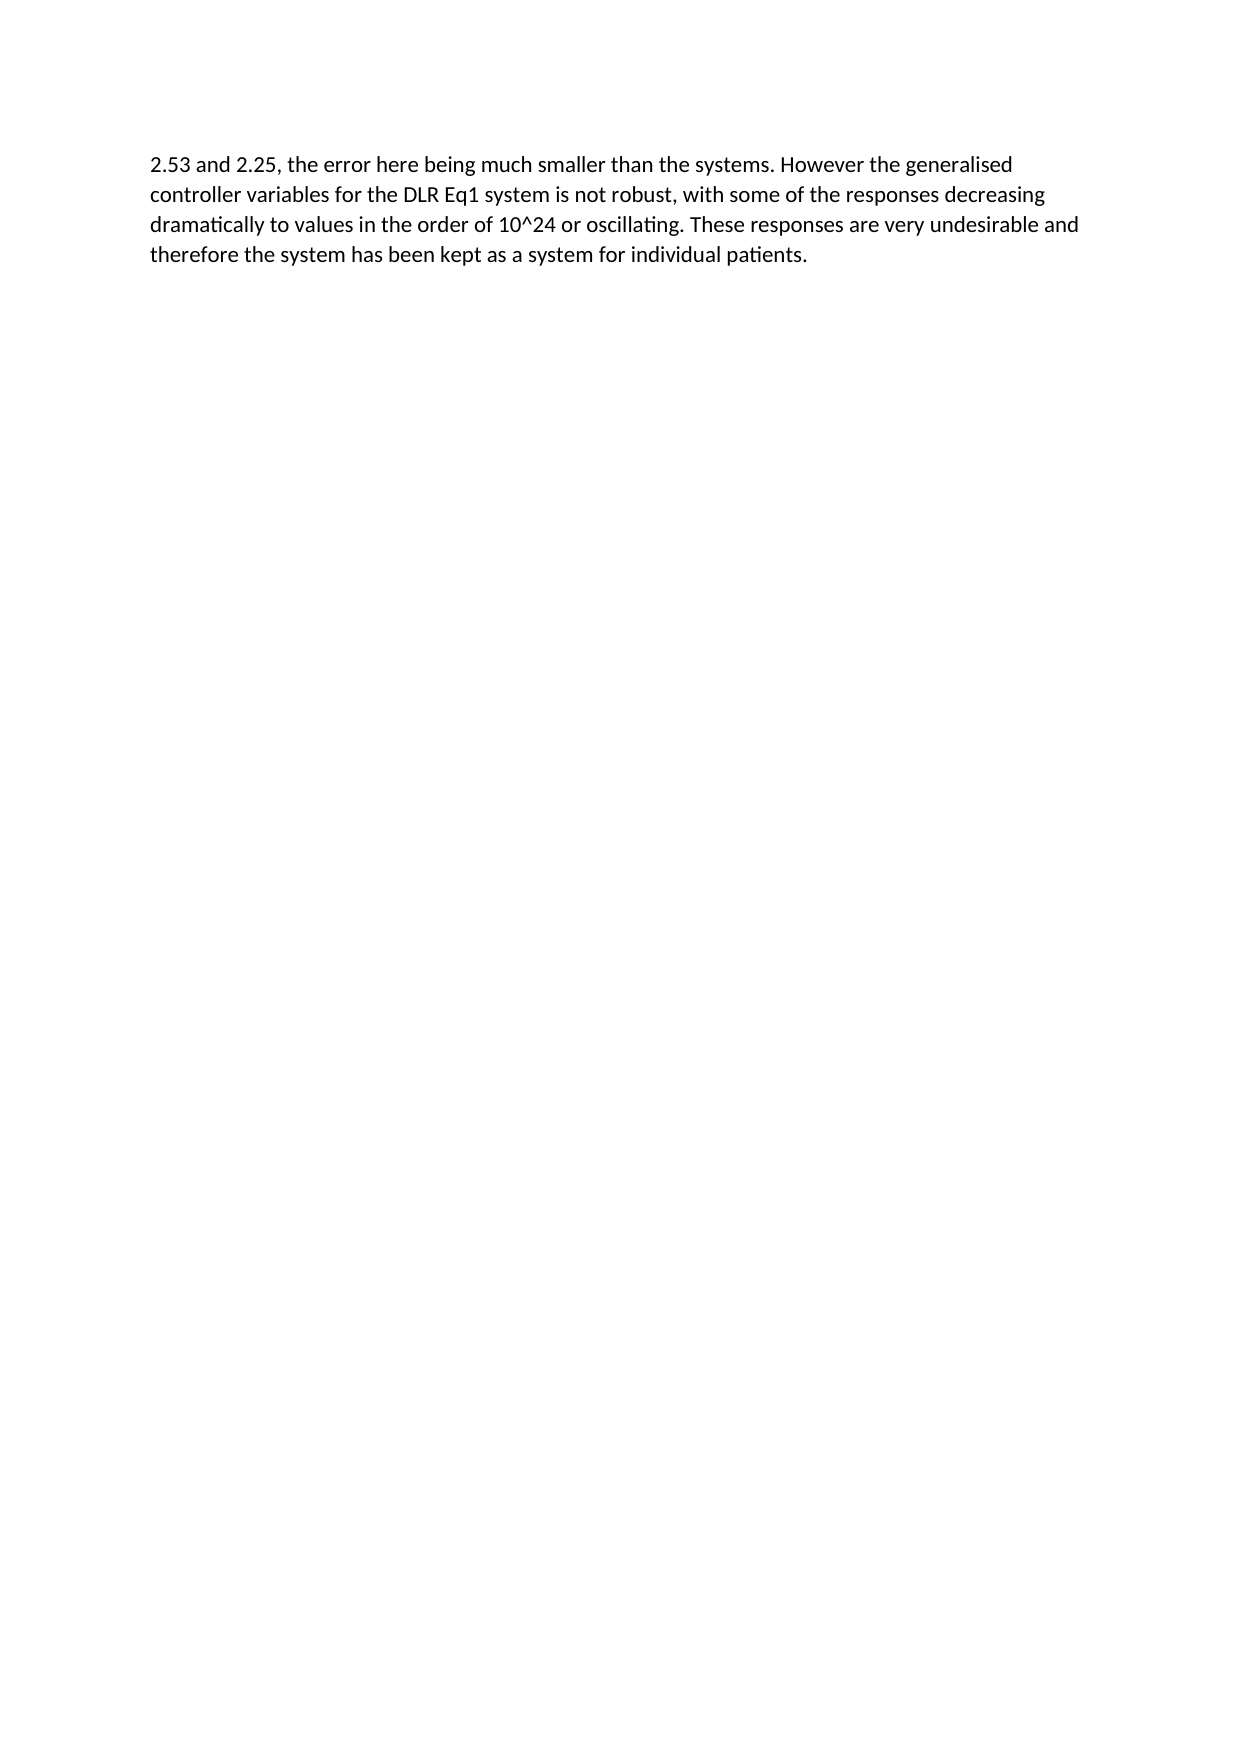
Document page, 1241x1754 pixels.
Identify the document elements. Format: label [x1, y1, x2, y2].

text [150, 150, 1090, 269]
